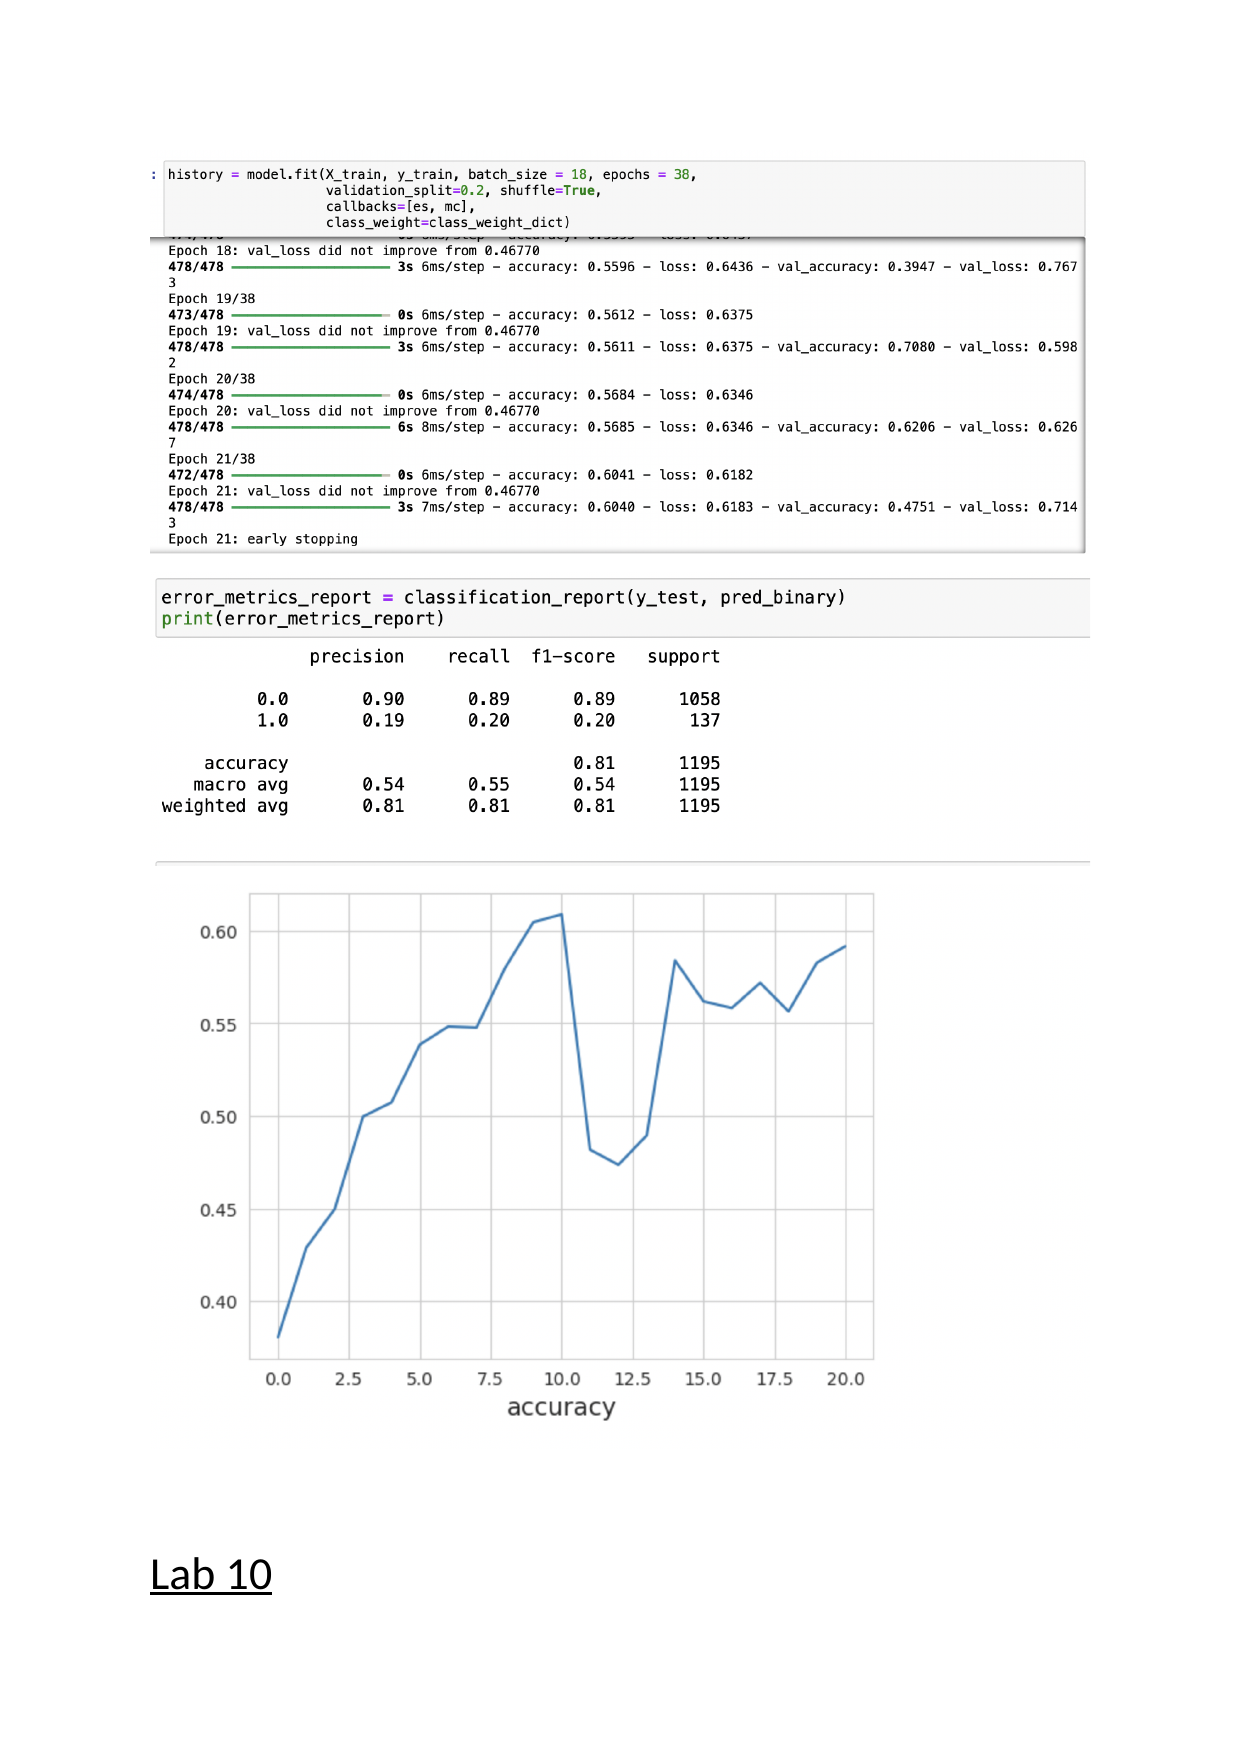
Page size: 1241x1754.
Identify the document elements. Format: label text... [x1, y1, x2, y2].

text Lab 10 [150, 1545, 1090, 1601]
picture [150, 150, 1091, 554]
picture [150, 884, 1091, 1449]
picture [150, 572, 1091, 866]
